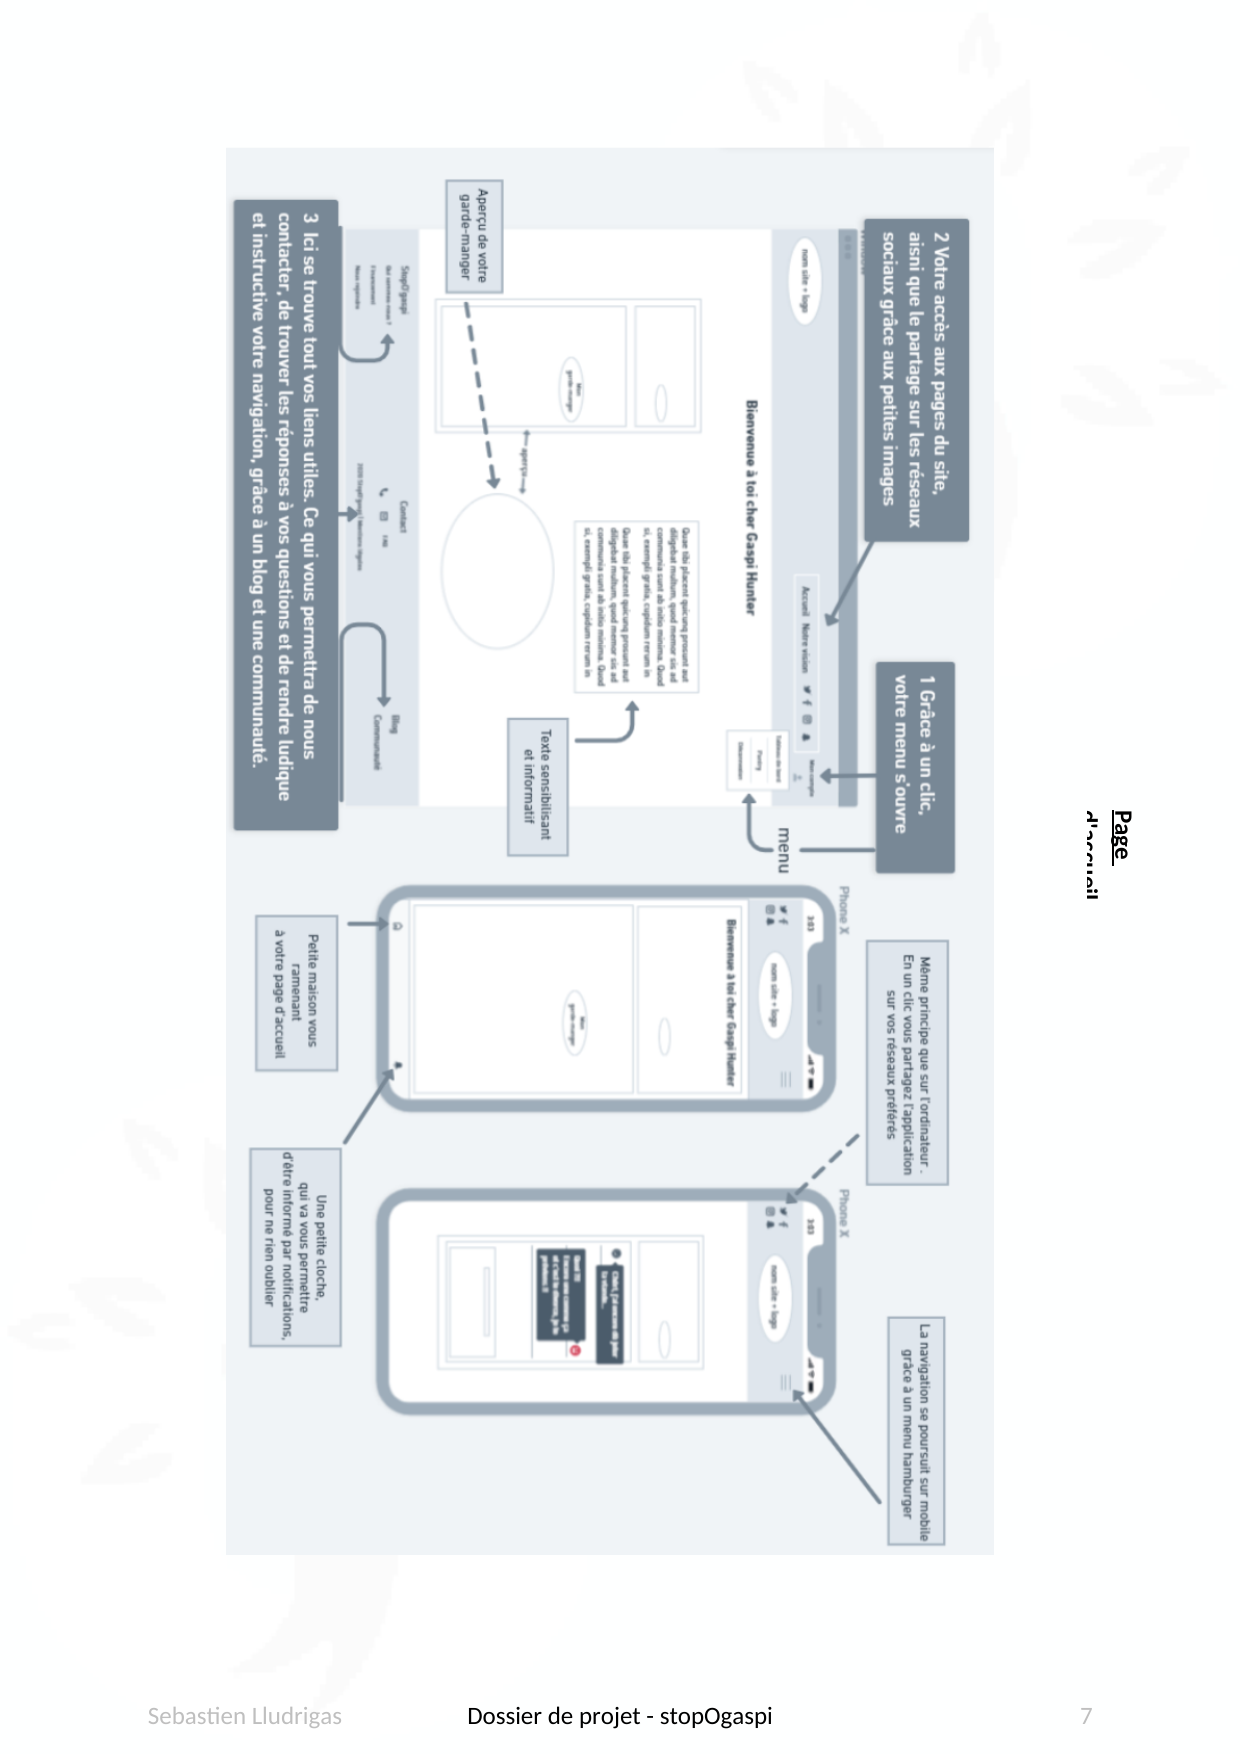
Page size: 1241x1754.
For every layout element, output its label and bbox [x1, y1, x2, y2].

picture [226, 149, 994, 1554]
